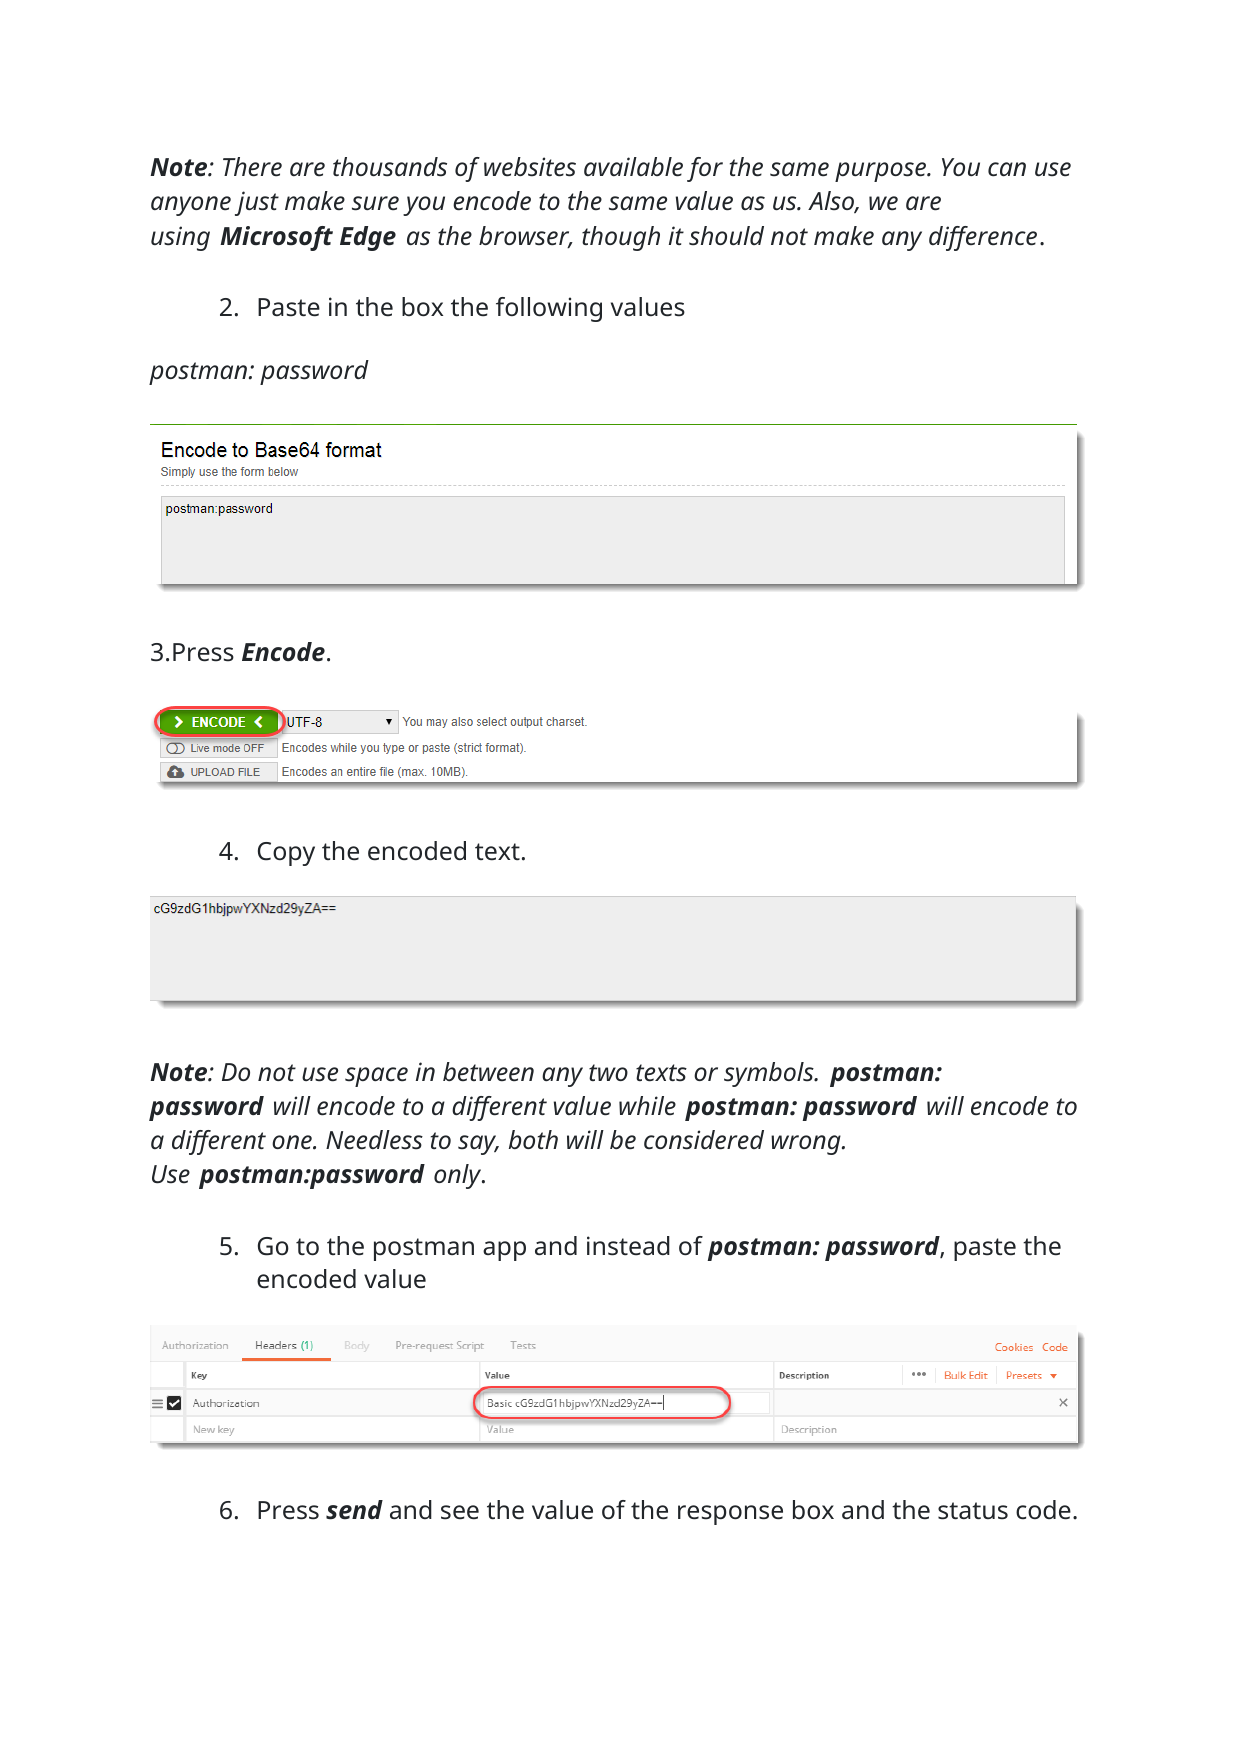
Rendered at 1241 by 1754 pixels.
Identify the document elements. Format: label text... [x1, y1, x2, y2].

picture [150, 706, 1091, 796]
text Note: There are thousands of websites available for the same purpose. You can use anyone just make sure you encode to the same value as us. Also, we are using Microsoft Edge as the browser, though it should not make any difference. [150, 150, 1090, 252]
list Go to the postman app and instead of postman: password, paste the encoded value [219, 1228, 1090, 1296]
text 3.Press Encode. [150, 635, 1090, 669]
picture [150, 896, 1091, 1017]
text postman: password [150, 353, 1090, 387]
list Paste in the box the following values [219, 290, 1090, 324]
picture [150, 424, 1091, 598]
text Note: Do not use space in between any two texts or symbols. postman: password will encode to a different value while postman: password will encode to a different one. Needless to say, both will be considered wrong. Use postman:password only. [150, 1054, 1090, 1191]
picture [150, 1325, 1091, 1456]
list Press send and see the value of the response box and the status code. [219, 1493, 1090, 1527]
list Copy the encoded text. [219, 833, 1090, 867]
